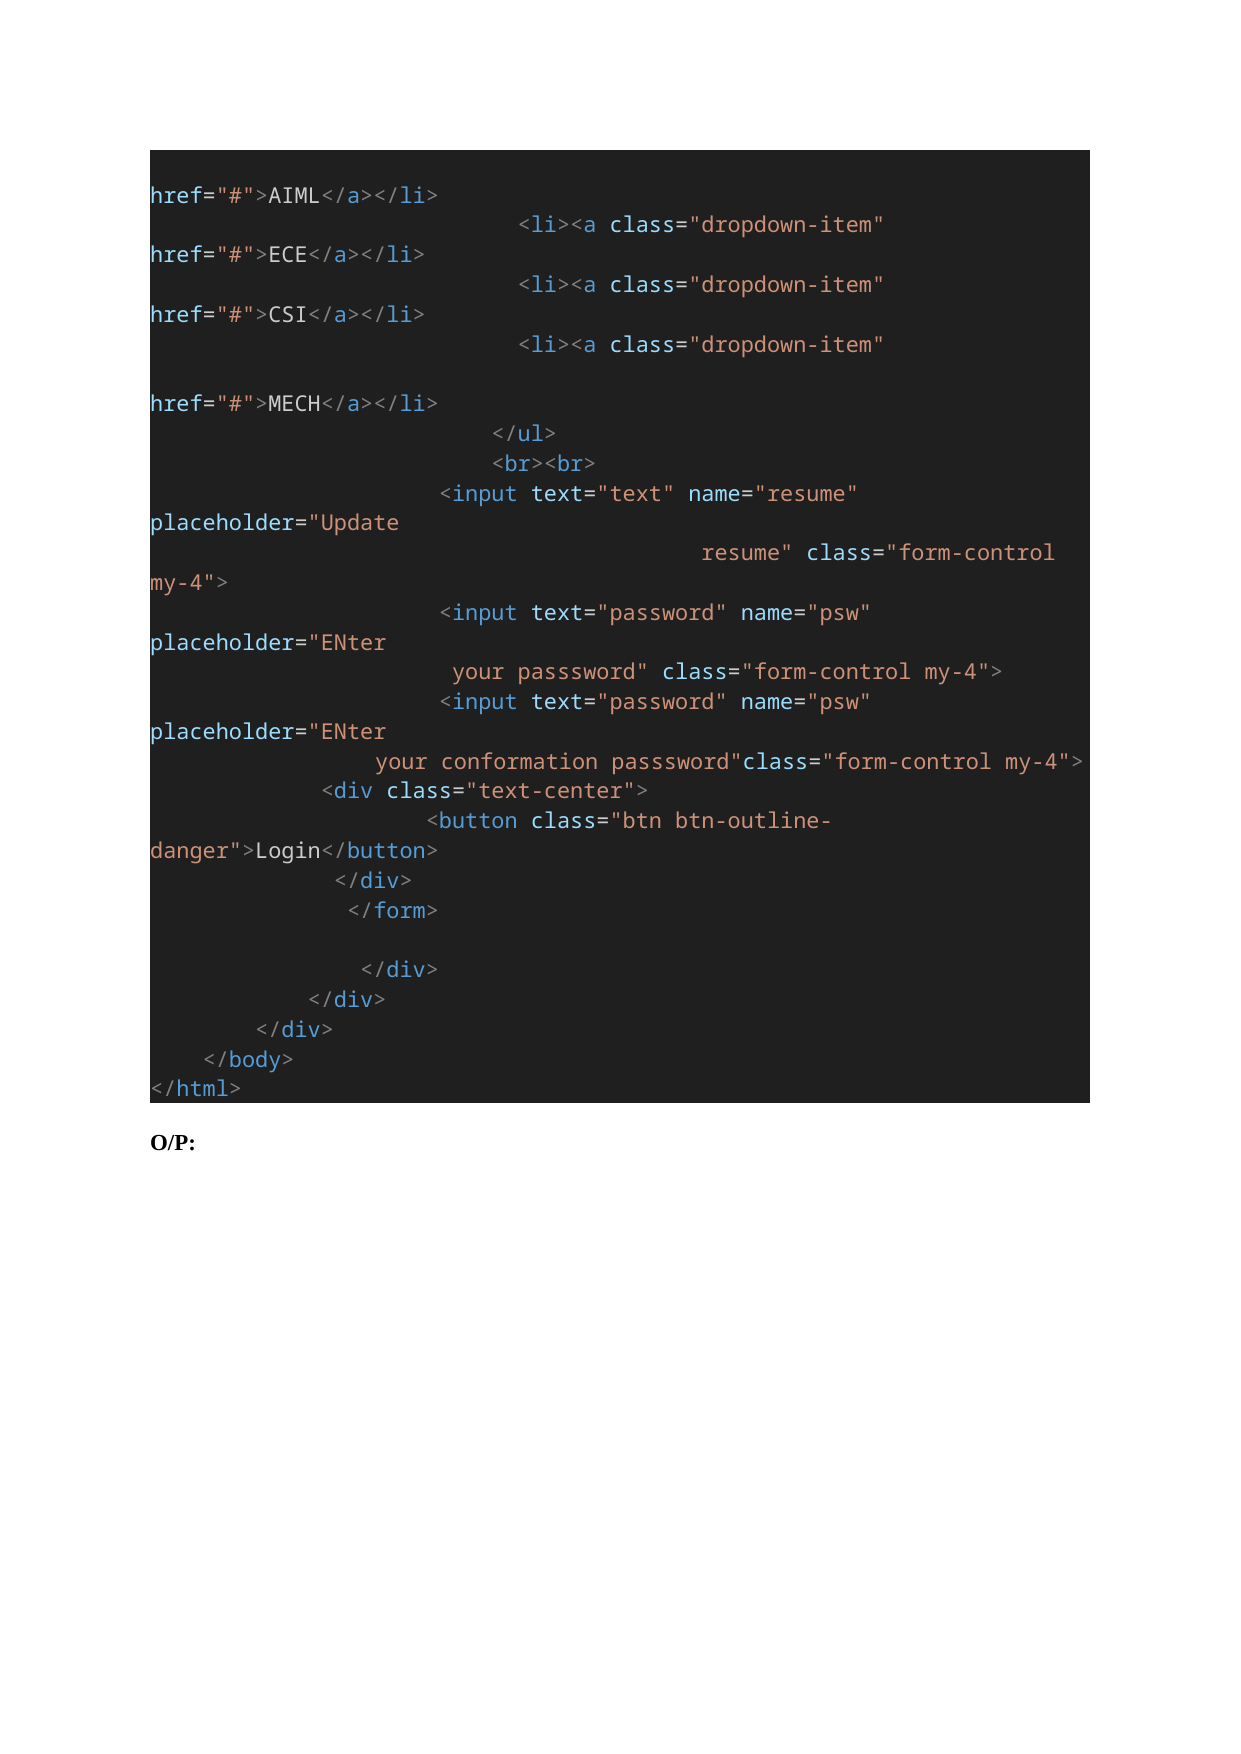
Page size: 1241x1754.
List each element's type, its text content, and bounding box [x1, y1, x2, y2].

text resume" class="form-control my-4"> [150, 537, 1090, 597]
text <li><a class="dropdown-item" href="#">CSI</a></li> [150, 269, 1090, 329]
text <br><br> [150, 448, 1090, 477]
text <input text="password" name="psw" placeholder="ENter [150, 597, 1090, 656]
text your conformation passsword"class="form-control my-4"> [150, 746, 1090, 775]
text <input text="password" name="psw" placeholder="ENter [150, 686, 1090, 746]
text <div class="text-center"> [150, 775, 1090, 805]
text </form> [150, 894, 1090, 924]
text <li><a class="dropdown-item" href="#">ECE</a></li> [150, 209, 1090, 269]
text <li><a class="dropdown-item" [150, 329, 1090, 358]
text </html> [150, 1073, 1090, 1103]
text href="#">MECH</a></li> [150, 358, 1090, 418]
text your passsword" class="form-control my-4"> [150, 656, 1090, 686]
text </div> [150, 954, 1090, 984]
text </div> [150, 984, 1090, 1014]
text <button class="btn btn-outline-danger">Login</button> [150, 805, 1090, 865]
text </div> [150, 1014, 1090, 1043]
text </ul> [150, 418, 1090, 448]
text href="#">AIML</a></li> [150, 150, 1090, 209]
text </body> [150, 1043, 1090, 1073]
text O/P: [150, 1129, 1090, 1156]
text </div> [150, 865, 1090, 894]
text <input text="text" name="resume" placeholder="Update [150, 477, 1090, 537]
